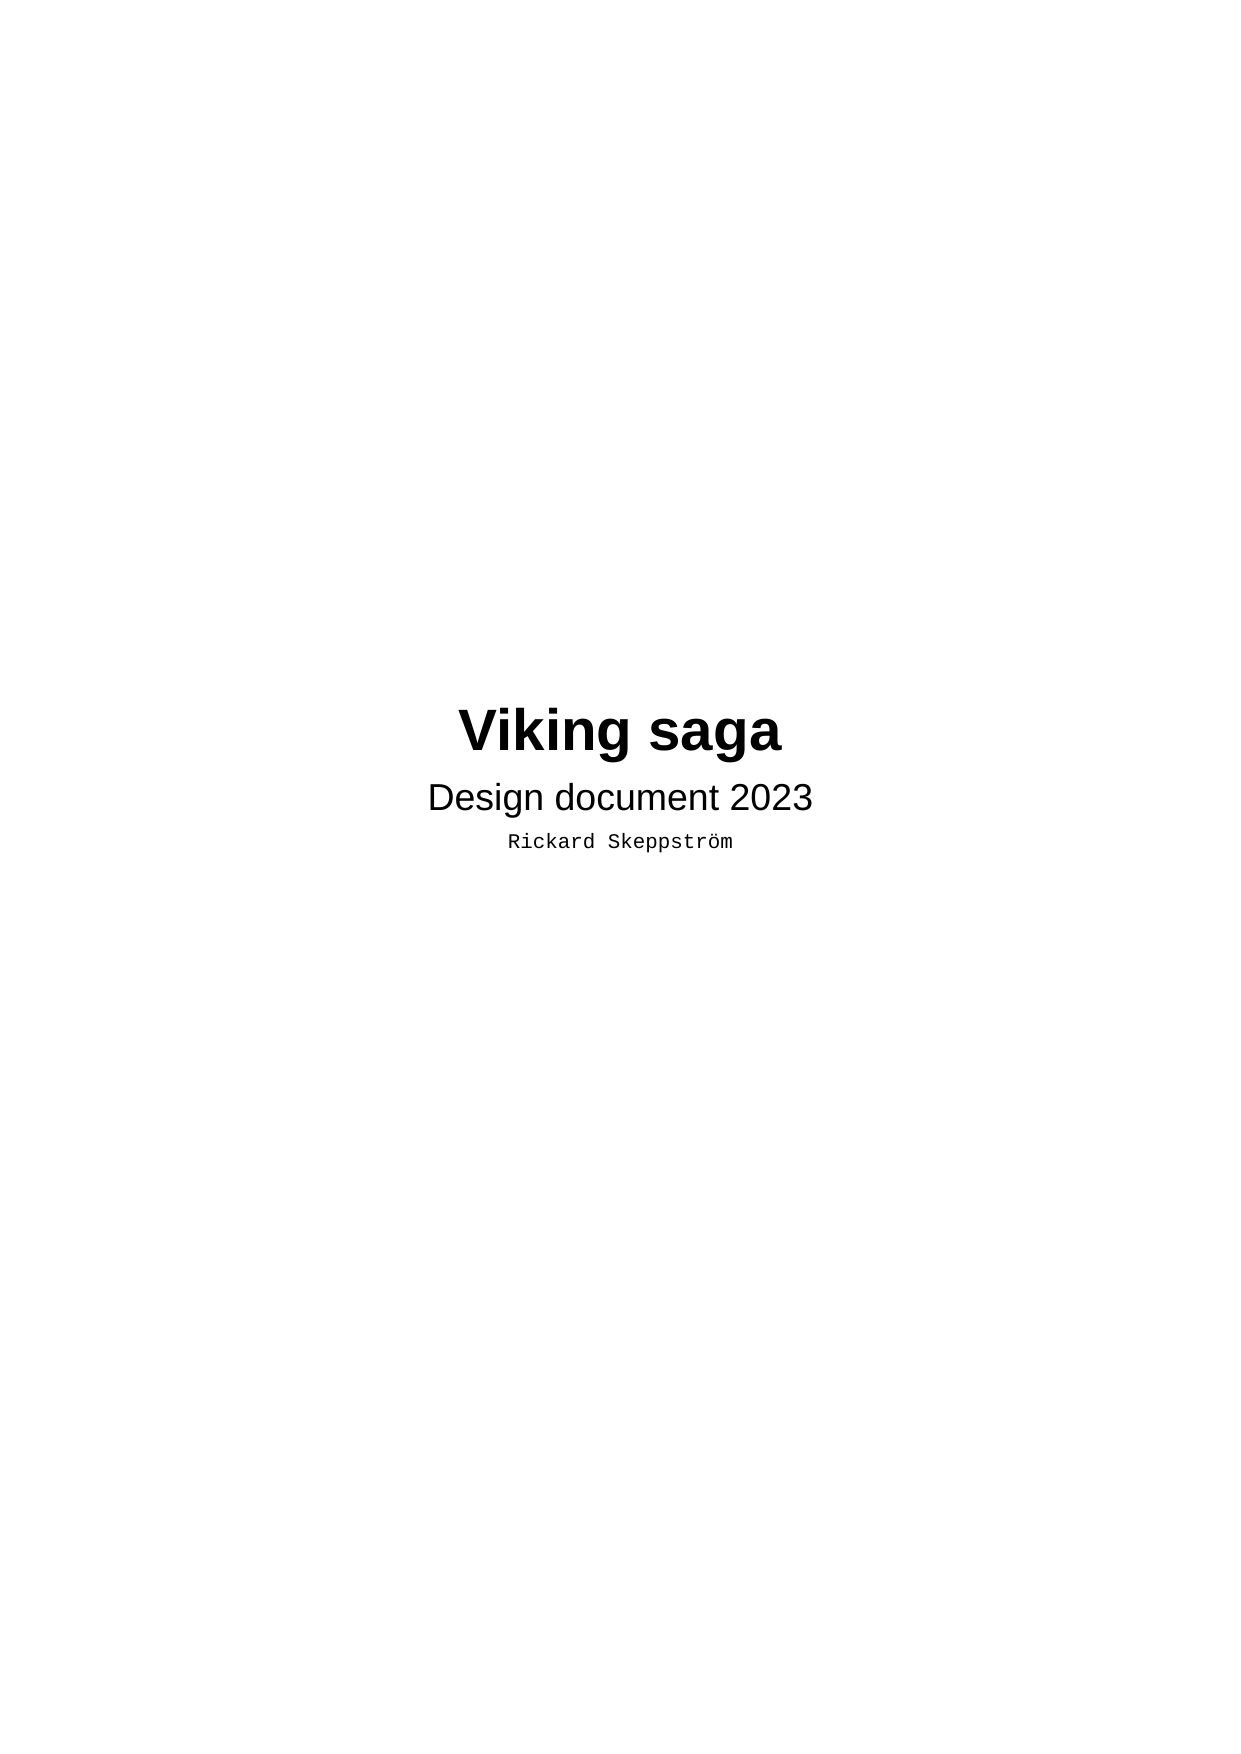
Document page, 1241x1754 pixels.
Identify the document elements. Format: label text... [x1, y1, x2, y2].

subtitle Design document 2023 [118, 775, 1122, 818]
title Viking saga [118, 696, 1122, 763]
text Rickard Skeppström [118, 831, 1122, 854]
